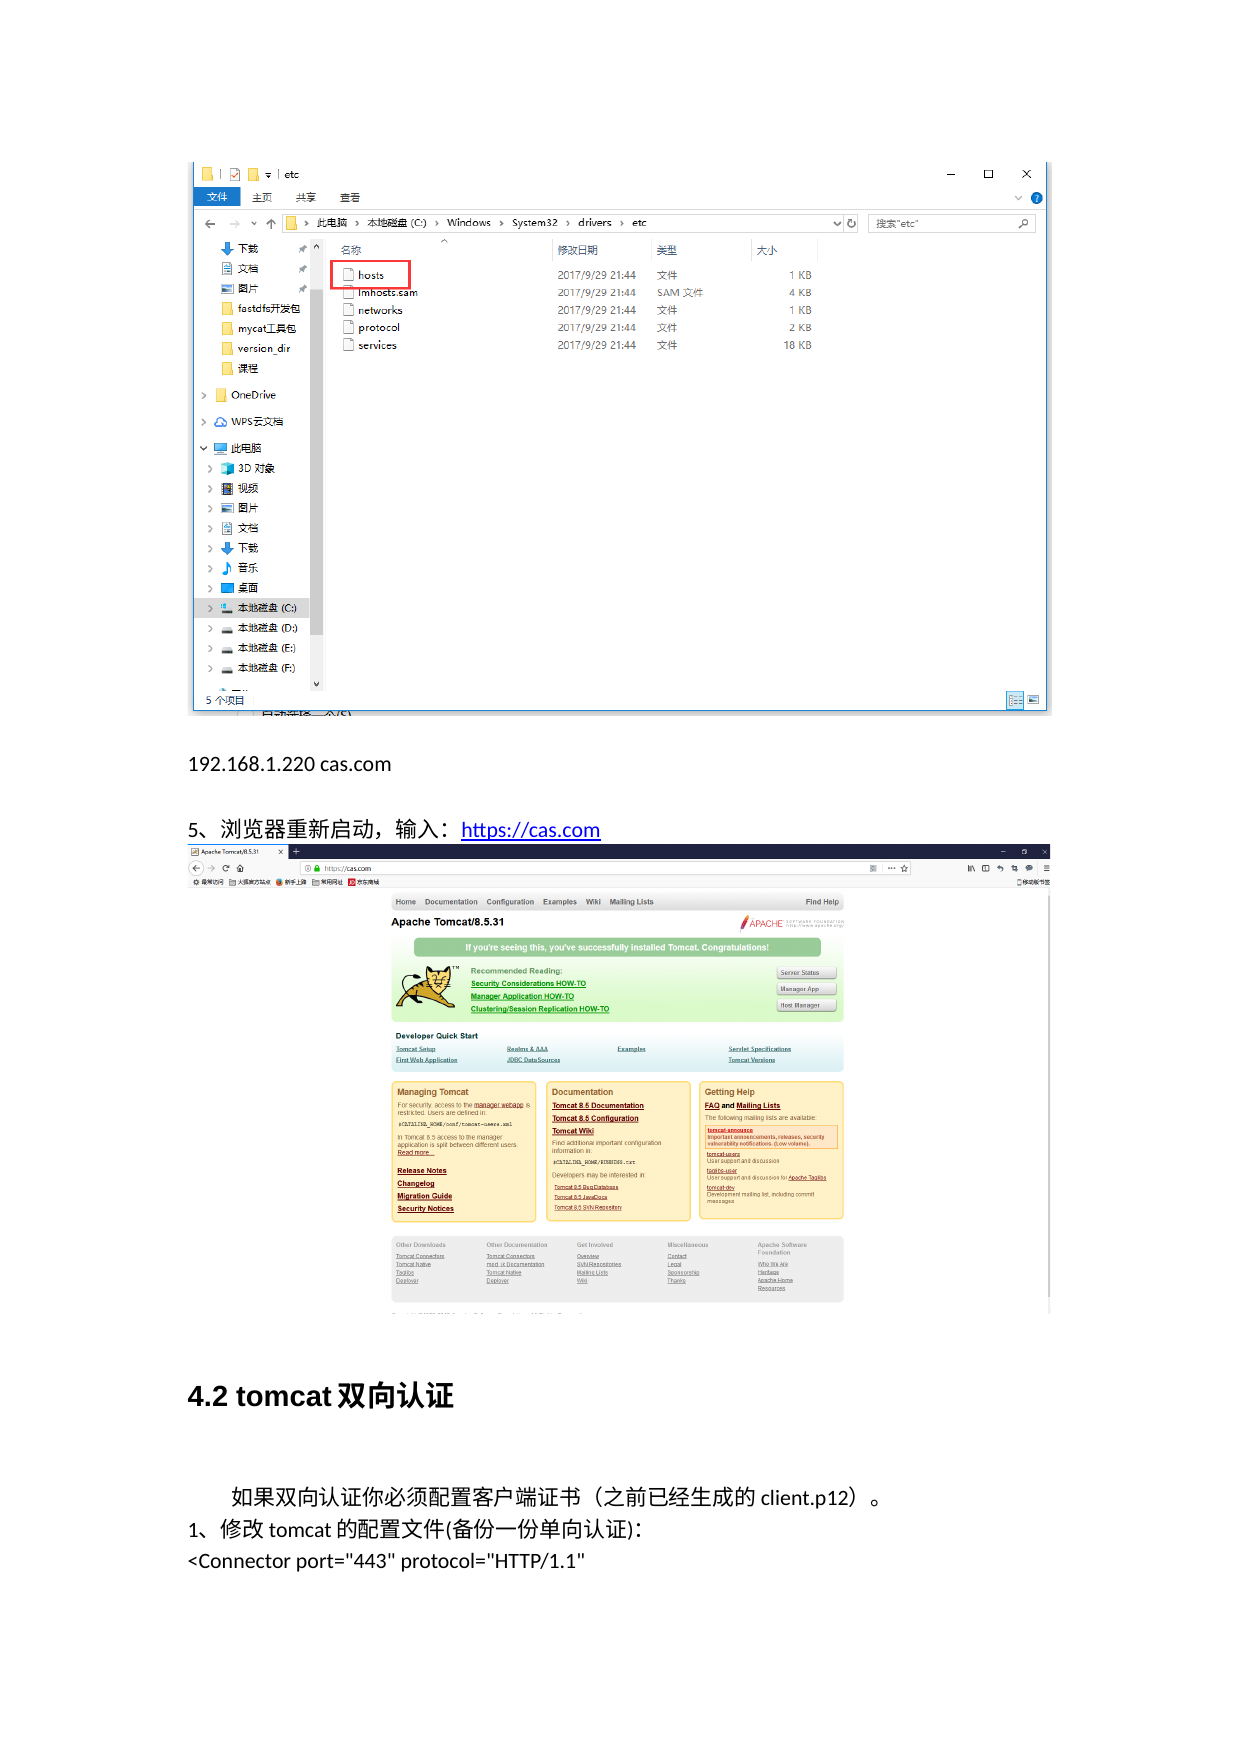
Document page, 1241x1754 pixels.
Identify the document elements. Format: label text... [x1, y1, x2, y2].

list 修改tomcat的配置文件(备份一份单向认证)： [187, 1512, 1053, 1544]
list 192.168.1.220 cas.com [187, 747, 1053, 779]
list 浏览器重新启动，输入：https://cas.com [187, 812, 1053, 844]
text 如果双向认证你必须配置客户端证书（之前已经生成的client.p12）。 [187, 1479, 1053, 1512]
subtitle 4.2 tomcat双向认证 [187, 1361, 1053, 1426]
picture [187, 162, 1052, 716]
picture [187, 844, 1051, 1314]
list <Connector port="443" protocol="HTTP/1.1" [187, 1544, 1053, 1577]
